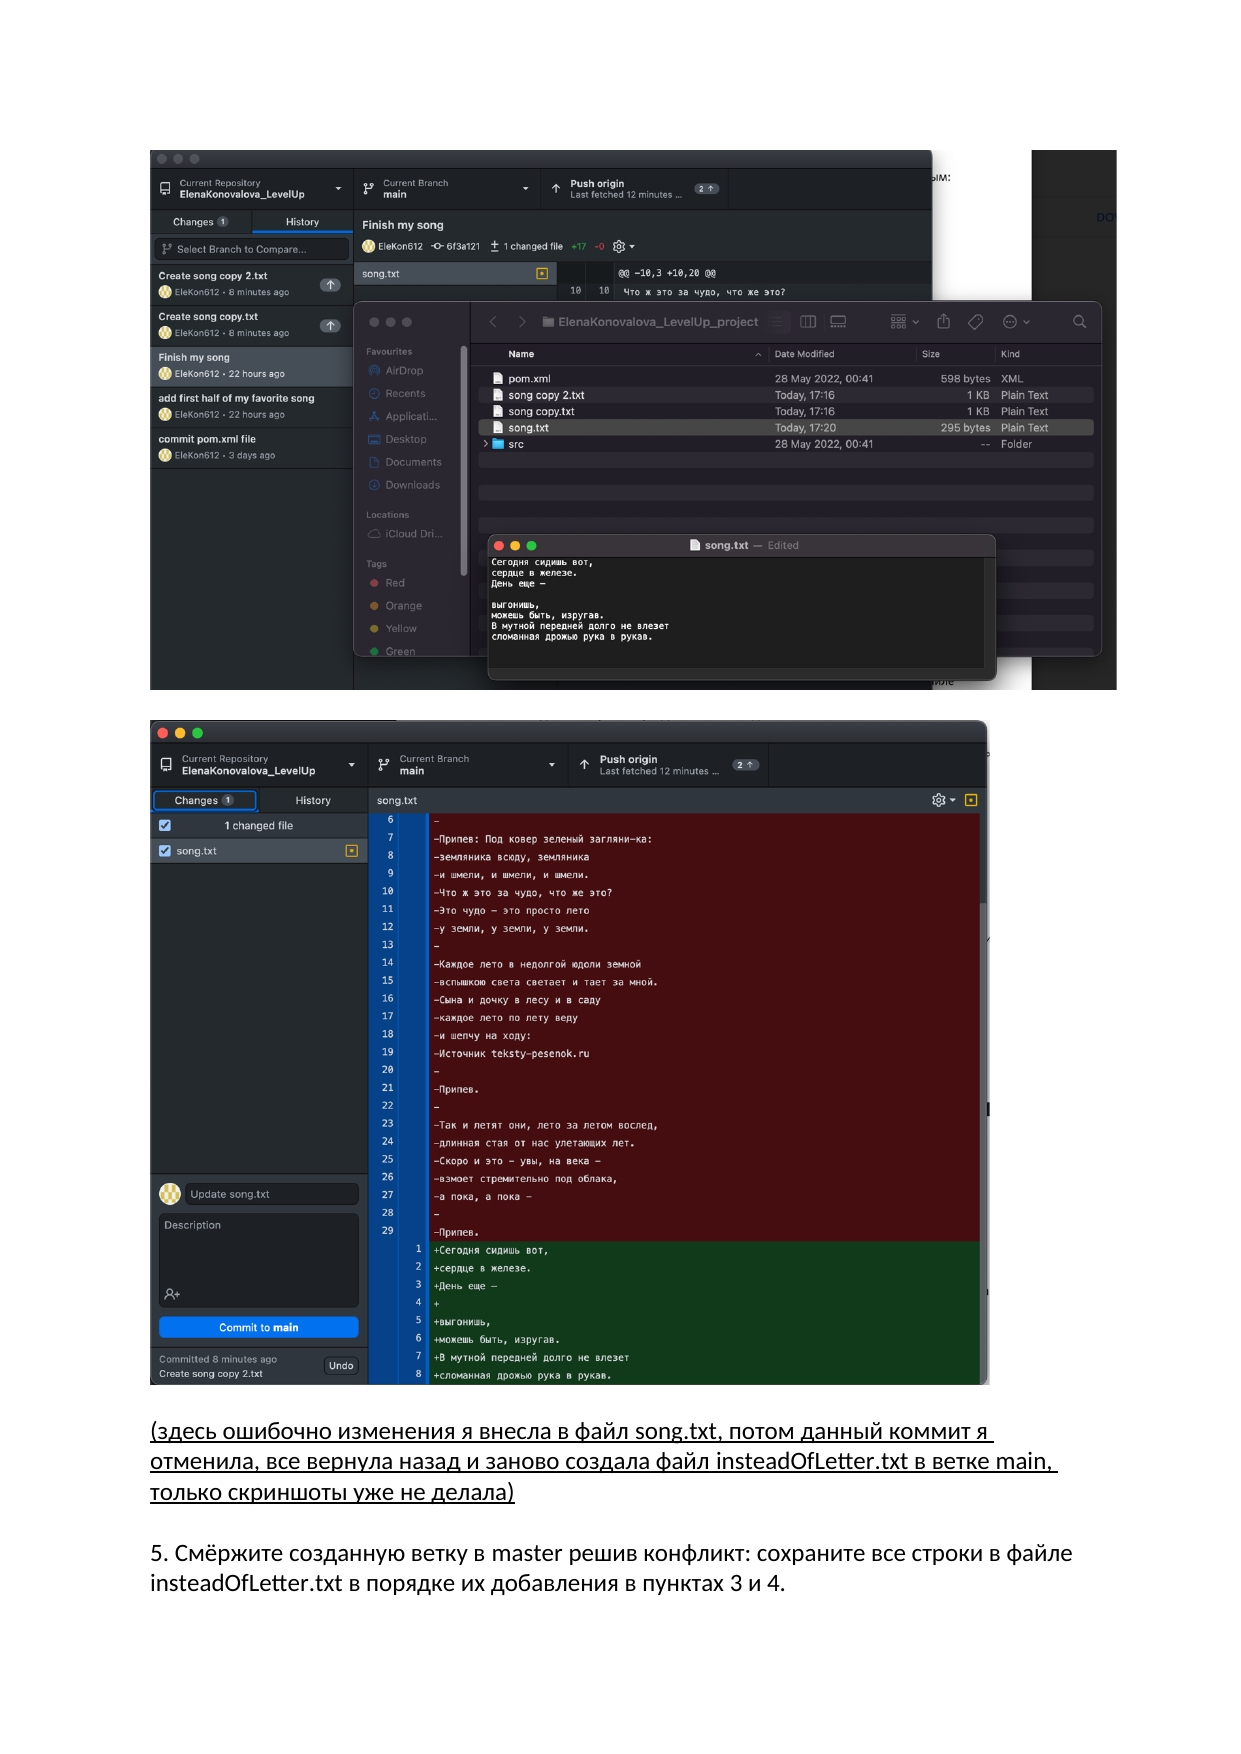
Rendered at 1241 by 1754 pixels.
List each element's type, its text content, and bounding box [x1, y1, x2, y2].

picture [150, 720, 990, 1385]
text (здесь ошибочно изменения я внесла в файл song.txt, потом данный коммит я отменила, все вернула назад и заново создала файл insteadOfLetter.txt в ветке main, только скриншоты уже не делала) [150, 1415, 1090, 1507]
text insteadOfLetter.txt в порядке их добавления в пунктах 3 и 4. [150, 1568, 1090, 1598]
picture [150, 150, 1117, 690]
text 5. Смёржите созданную ветку в master решив конфликт: сохраните все строки в файле [150, 1537, 1090, 1568]
